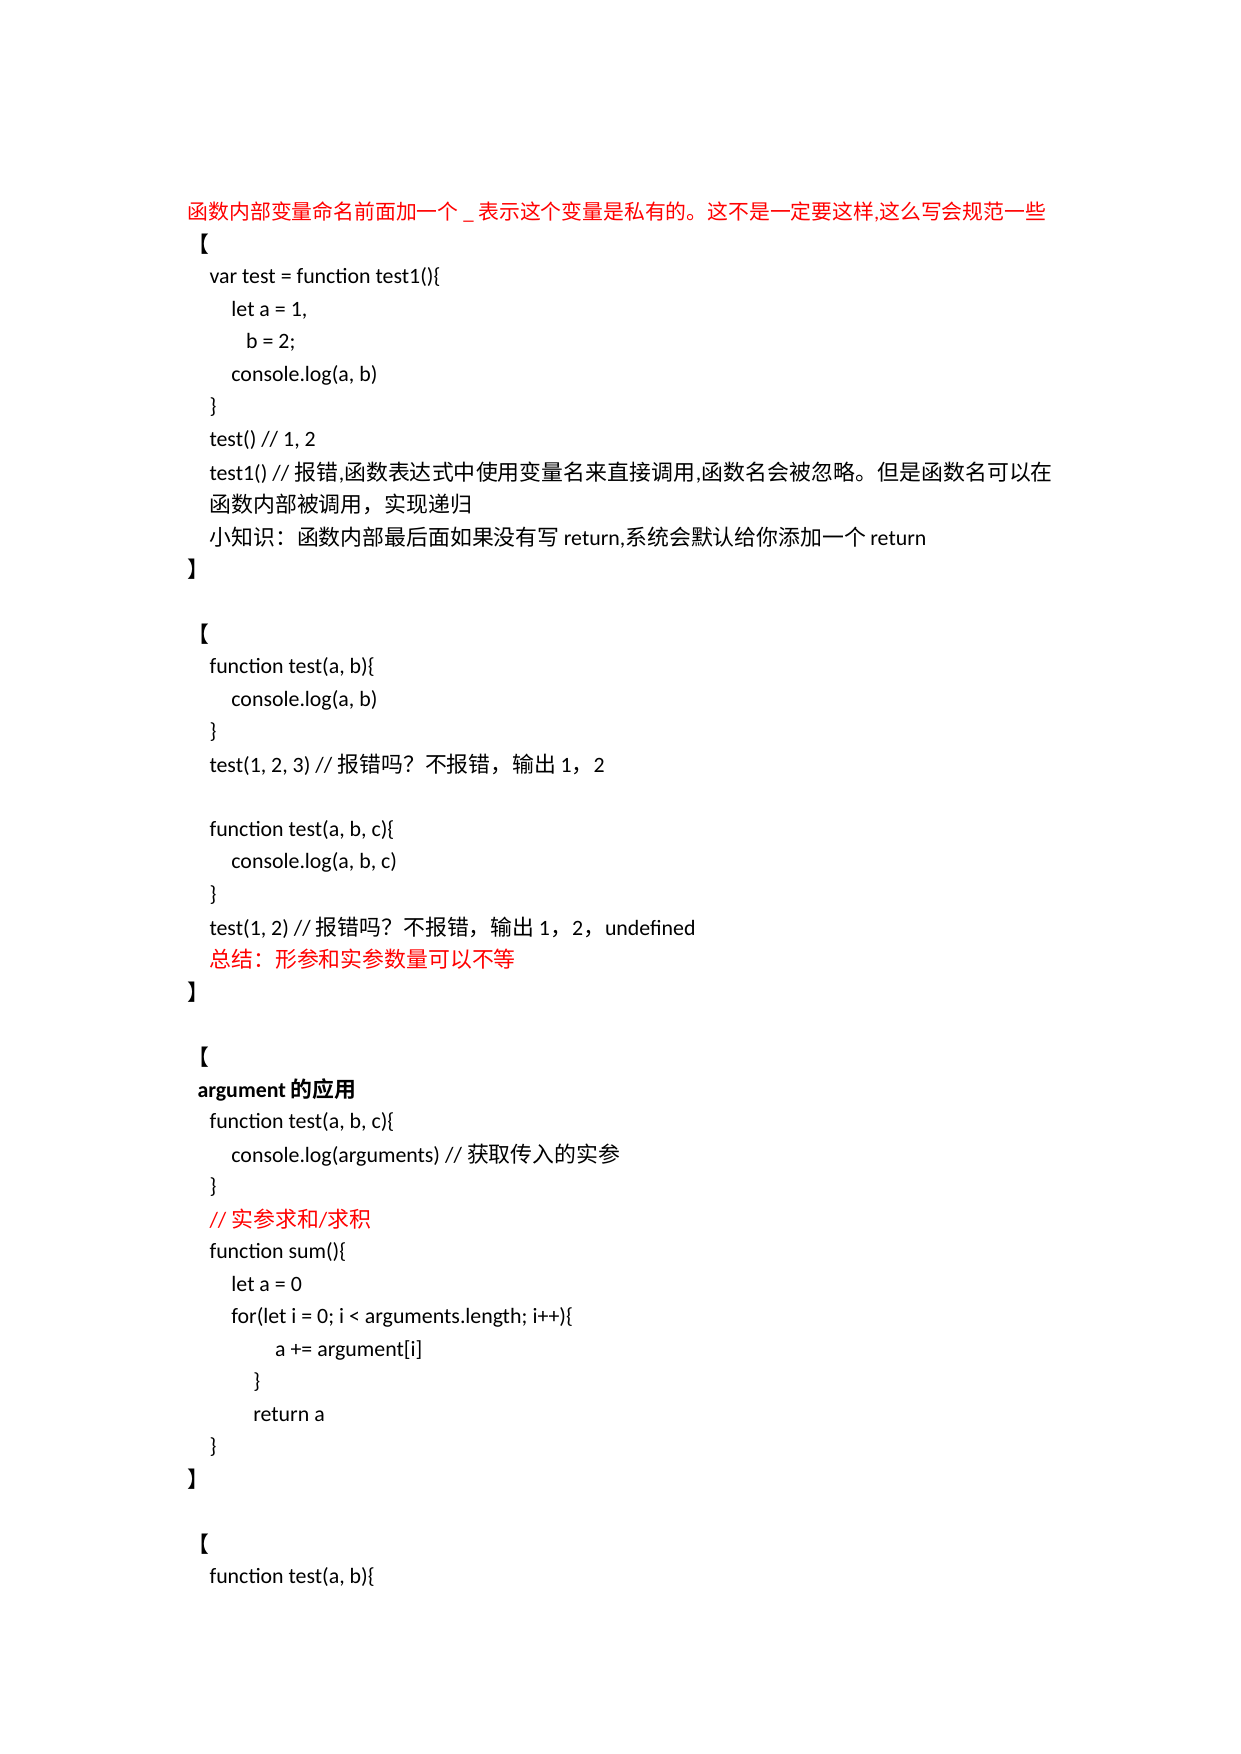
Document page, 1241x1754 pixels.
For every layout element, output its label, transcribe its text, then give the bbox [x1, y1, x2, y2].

text function test(a, b){ [209, 649, 1053, 682]
text } [209, 1364, 1053, 1397]
text 【 [187, 227, 1053, 259]
text let a = 0 [209, 1267, 1053, 1299]
text b = 2; [209, 324, 1053, 357]
text test(1, 2) // 报错吗？不报错，输出1，2，undefined [209, 909, 1053, 942]
text console.log(a, b) [209, 682, 1053, 714]
text console.log(a, b, c) [209, 844, 1053, 877]
text return a [209, 1397, 1053, 1429]
text function test(a, b, c){ [209, 812, 1053, 844]
text } [209, 389, 1053, 422]
text 【 [187, 1039, 1053, 1072]
text test1() // 报错,函数表达式中使用变量名来直接调用,函数名会被忽略。但是函数名可以在函数内部被调用，实现递归 [209, 454, 1053, 519]
text 】 [187, 552, 1053, 584]
text } [209, 1429, 1053, 1462]
text function test(a, b){ [209, 1559, 1053, 1592]
text function test(a, b, c){ [209, 1104, 1053, 1137]
text var test = function test1(){ [209, 259, 1053, 292]
text 【 [187, 1527, 1053, 1559]
text 】 [187, 1462, 1053, 1494]
text // 实参求和/求积 [209, 1202, 1053, 1234]
text a += argument[i] [209, 1332, 1053, 1364]
text test() // 1, 2 [209, 422, 1053, 454]
text 总结：形参和实参数量可以不等 [209, 942, 1053, 974]
text let a = 1, [209, 292, 1053, 324]
text } [209, 877, 1053, 909]
text } [209, 1169, 1053, 1202]
text 小知识：函数内部最后面如果没有写return,系统会默认给你添加一个return [209, 519, 1053, 552]
text argument的应用 [187, 1072, 1053, 1104]
text for(let i = 0; i < arguments.length; i++){ [209, 1299, 1053, 1332]
text 】 [187, 974, 1053, 1007]
text } [209, 714, 1053, 747]
text function sum(){ [209, 1234, 1053, 1267]
text 【 [187, 617, 1053, 649]
text console.log(arguments) // 获取传入的实参 [209, 1137, 1053, 1169]
text test(1, 2, 3) // 报错吗？不报错，输出1，2 [209, 747, 1053, 779]
text 函数内部变量命名前面加一个 _ 表示这个变量是私有的。这不是一定要这样,这么写会规范一些 [187, 194, 1053, 227]
text console.log(a, b) [209, 357, 1053, 389]
